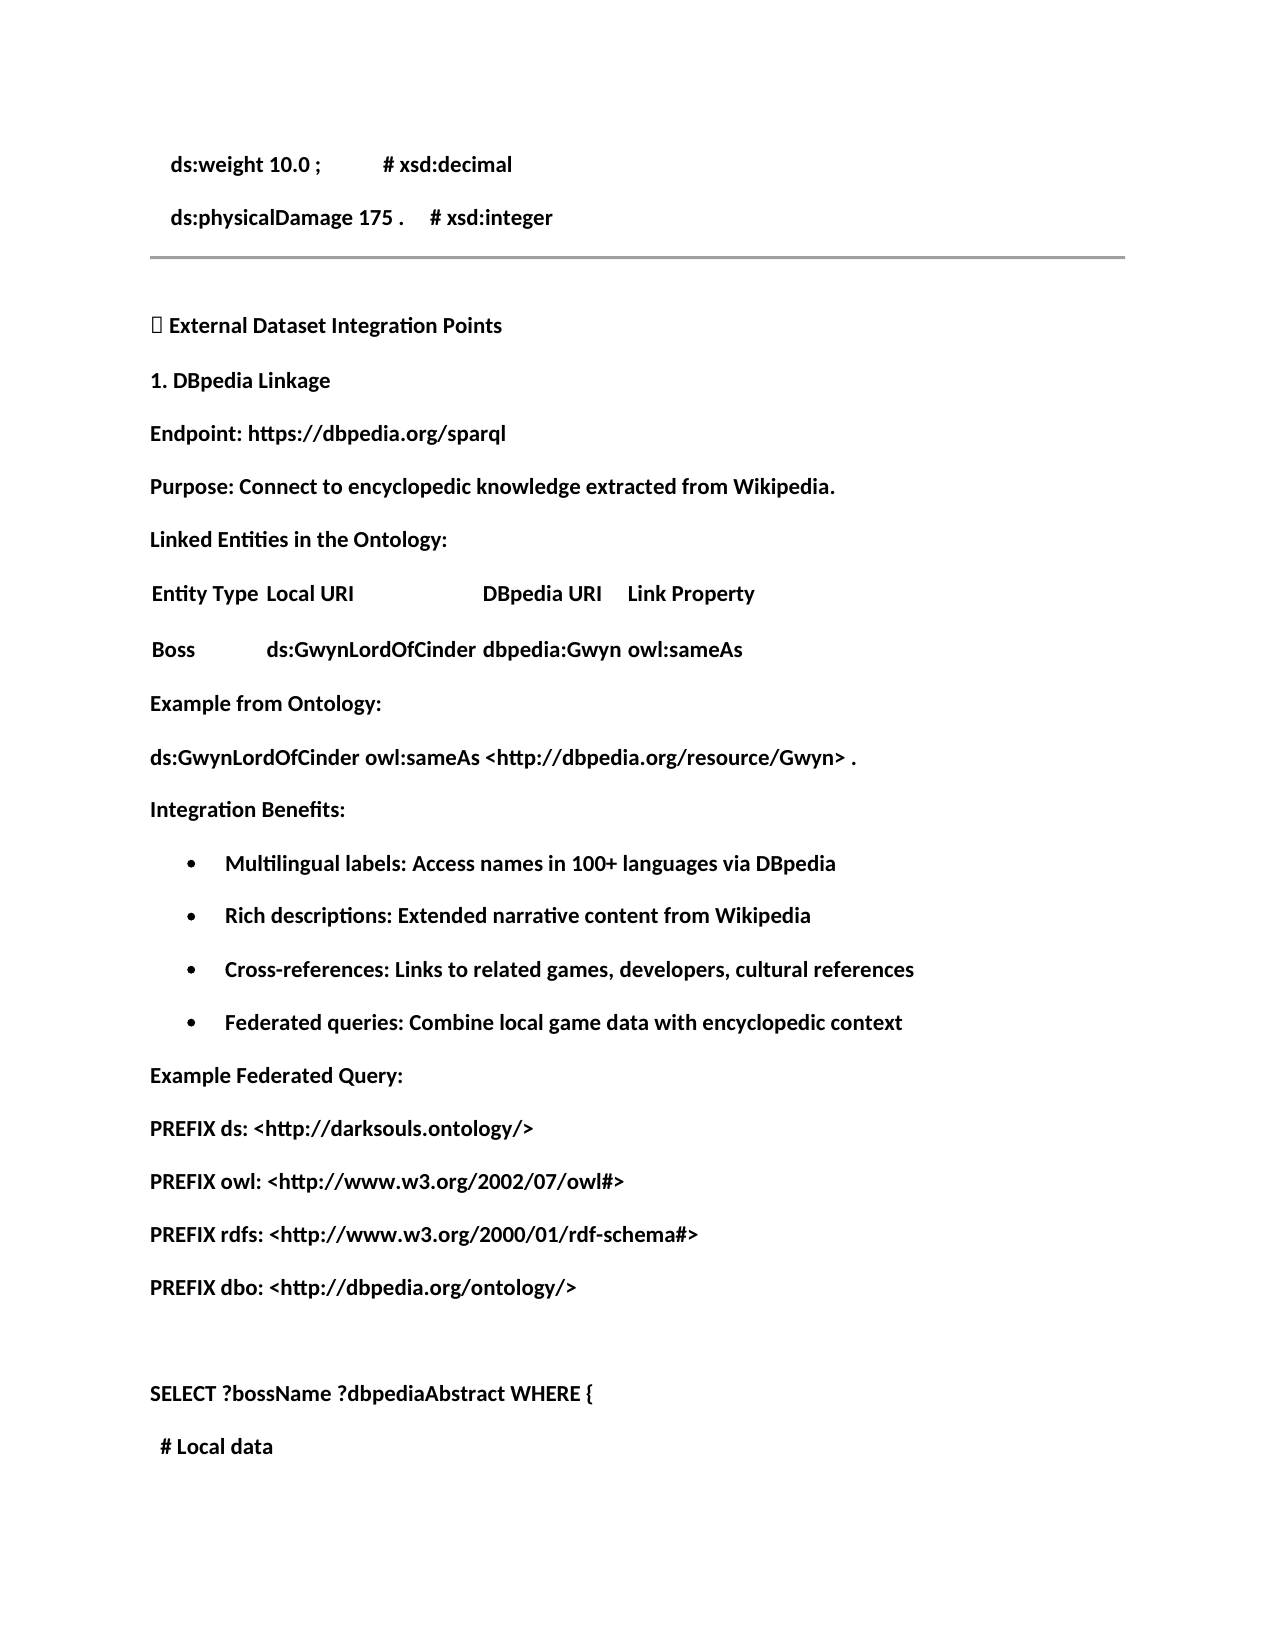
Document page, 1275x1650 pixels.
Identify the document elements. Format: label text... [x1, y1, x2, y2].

table_cell Boss [150, 634, 265, 689]
text Example Federated Query: [150, 1061, 1125, 1089]
text ds:physicalDamage 175 . # xsd:integer [150, 203, 1125, 231]
table_cell dbpedia:Gwyn [481, 634, 626, 689]
list Multilingual labels: Access names in 100+ languages via DBpedia [187, 849, 1125, 877]
text PREFIX rdfs: <http://www.w3.org/2000/01/rdf-schema#> [150, 1220, 1125, 1248]
table_header Link Property [626, 578, 761, 634]
text # Local data [150, 1432, 1125, 1460]
text SELECT ?bossName ?dbpediaAbstract WHERE { [150, 1379, 1125, 1407]
text Linked Entities in the Ontology: [150, 525, 1125, 553]
list Federated queries: Combine local game data with encyclopedic context [187, 1008, 1125, 1036]
list Rich descriptions: Extended narrative content from Wikipedia [187, 902, 1125, 930]
table_cell owl:sameAs [626, 634, 761, 689]
text ds:weight 10.0 ; # xsd:decimal [150, 150, 1125, 178]
list Cross-references: Links to related games, developers, cultural references [187, 955, 1125, 983]
table_header Entity Type [150, 578, 265, 634]
text Purpose: Connect to encyclopedic knowledge extracted from Wikipedia. [150, 472, 1125, 500]
text PREFIX ds: <http://darksouls.ontology/> [150, 1114, 1125, 1142]
text Endpoint: https://dbpedia.org/sparql [150, 419, 1125, 447]
text 🌐 External Dataset Integration Points [150, 309, 1125, 340]
text Integration Benefits: [150, 796, 1125, 824]
table_header Local URI [265, 578, 481, 634]
table_header DBpedia URI [481, 578, 626, 634]
text Example from Ontology: [150, 689, 1125, 718]
text 1. DBpedia Linkage [150, 366, 1125, 394]
table_cell ds:GwynLordOfCinder [265, 634, 481, 689]
text PREFIX dbo: <http://dbpedia.org/ontology/> [150, 1273, 1125, 1301]
text PREFIX owl: <http://www.w3.org/2002/07/owl#> [150, 1167, 1125, 1195]
text ds:GwynLordOfCinder owl:sameAs <http://dbpedia.org/resource/Gwyn> . [150, 743, 1125, 771]
